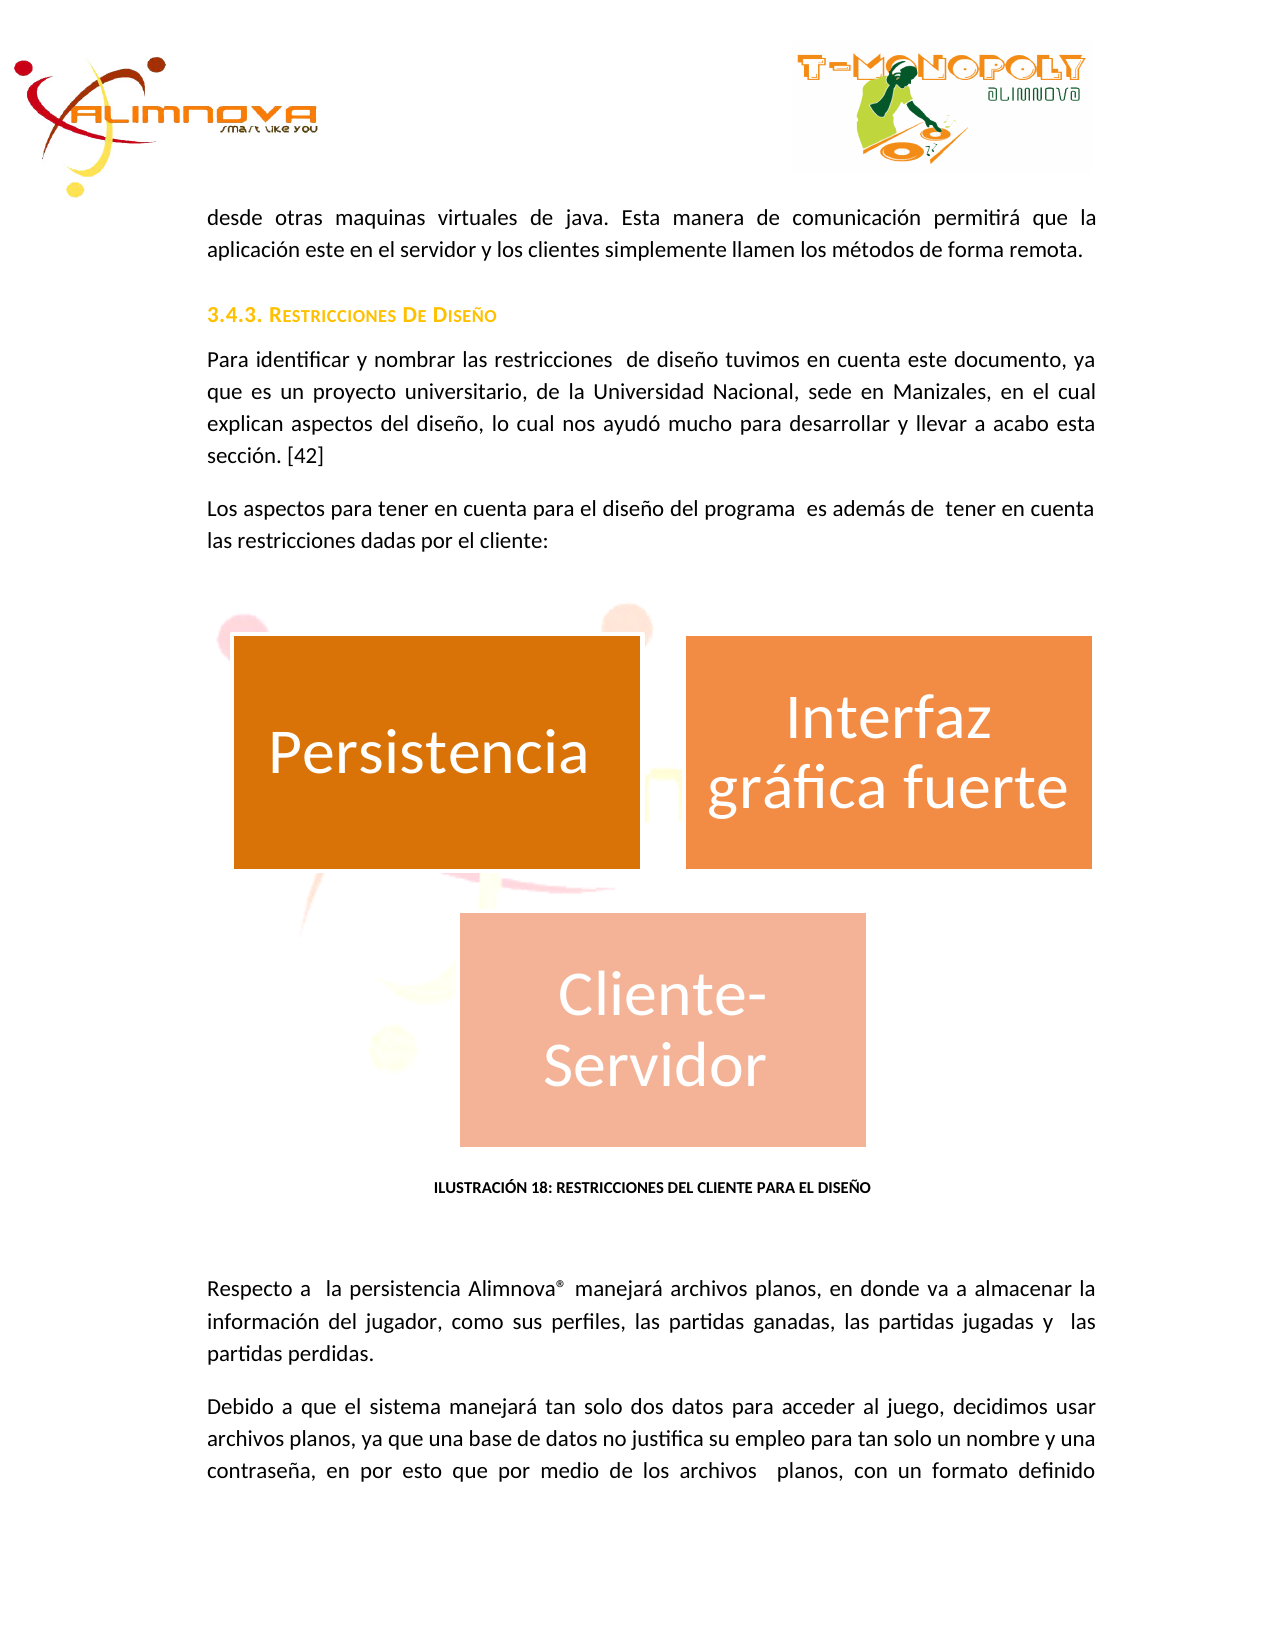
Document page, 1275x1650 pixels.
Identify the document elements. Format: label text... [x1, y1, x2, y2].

text Para identificar y nombrar las restricciones de diseño tuvimos en cuenta este documento, ya que es un proyecto universitario, de la Universidad Nacional, sede en Manizales, en el cual explican aspectos del diseño, lo cual nos ayudó mucho para desarrollar y llevar a acabo esta sección. [42] [207, 345, 1098, 469]
text Ilustración 18: Restricciones DEL CLIENTE PARA EL Diseño [207, 1177, 1098, 1198]
picture [792, 40, 1093, 173]
subtitle 3.4.3. Restricciones De Diseño [207, 301, 1098, 329]
picture [10, 55, 319, 199]
text Respecto a la persistencia Alimnova® manejará archivos planos, en donde va a almacenar la información del jugador, como sus perfiles, las partidas ganadas, las partidas jugadas y las partidas perdidas. [207, 1274, 1098, 1367]
text Los aspectos para tener en cuenta para el diseño del programa es además de tener en cuenta las restricciones dadas por el cliente: [207, 494, 1098, 554]
